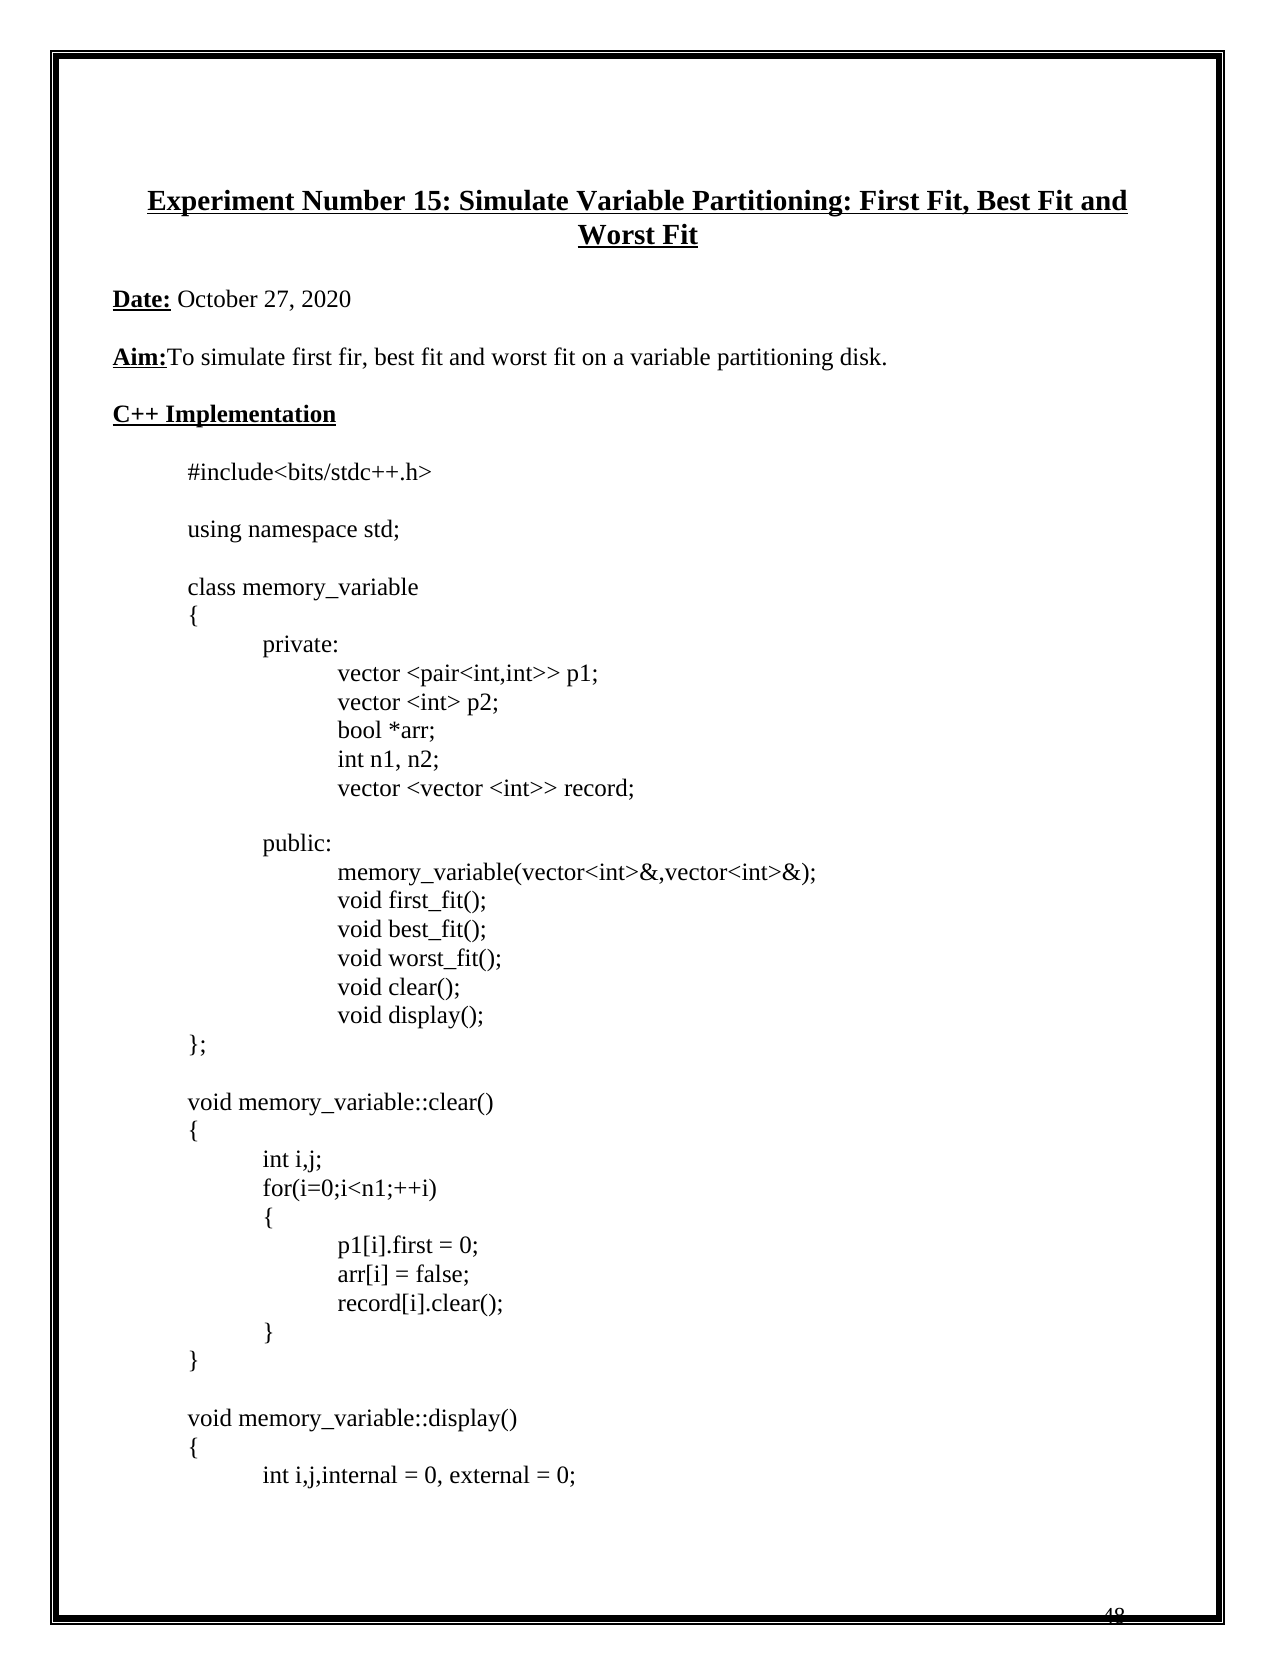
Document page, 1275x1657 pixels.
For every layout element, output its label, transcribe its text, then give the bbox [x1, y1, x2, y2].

text public: [187, 828, 1162, 857]
text memory_variable(vector<int>&,vector<int>&); [187, 857, 1162, 886]
text { [187, 1432, 1162, 1461]
text { [187, 1202, 1162, 1231]
text #include<bits/stdc++.h> [187, 457, 1162, 485]
text int n1, n2; [187, 744, 1162, 773]
text C++ Implementation [112, 399, 1162, 428]
text for(i=0;i<n1;++i) [187, 1173, 1162, 1202]
text using namespace std; [187, 514, 1162, 543]
text vector <int> p2; [187, 687, 1162, 715]
text p1[i].first = 0; [187, 1231, 1162, 1259]
text { [187, 1116, 1162, 1144]
text private: [187, 629, 1162, 658]
text record[i].clear(); [187, 1288, 1162, 1317]
text void worst_fit(); [187, 943, 1162, 972]
text } [187, 1317, 1162, 1346]
text void clear(); [187, 972, 1162, 1001]
text int i,j; [187, 1144, 1162, 1173]
text vector <pair<int,int>> p1; [187, 658, 1162, 687]
text void first_fit(); [187, 886, 1162, 914]
text void display(); [187, 1001, 1162, 1029]
text void memory_variable::display() [187, 1403, 1162, 1432]
text } [187, 1346, 1162, 1374]
text int i,j,internal = 0, external = 0; [187, 1461, 1162, 1489]
text bool *arr; [187, 715, 1162, 744]
text { [187, 600, 1162, 629]
text arr[i] = false; [187, 1259, 1162, 1288]
text Experiment Number 15: Simulate Variable Partitioning: First Fit, Best Fit and Worst Fit [112, 183, 1162, 251]
text void memory_variable::clear() [187, 1087, 1162, 1116]
text Date: October 27, 2020 [112, 284, 1162, 313]
text Aim:To simulate first fir, best fit and worst fit on a variable partitioning disk. [112, 342, 1162, 370]
text class memory_variable [187, 572, 1162, 600]
text void best_fit(); [187, 914, 1162, 943]
text vector <vector <int>> record; [187, 773, 1162, 802]
text }; [187, 1029, 1162, 1058]
